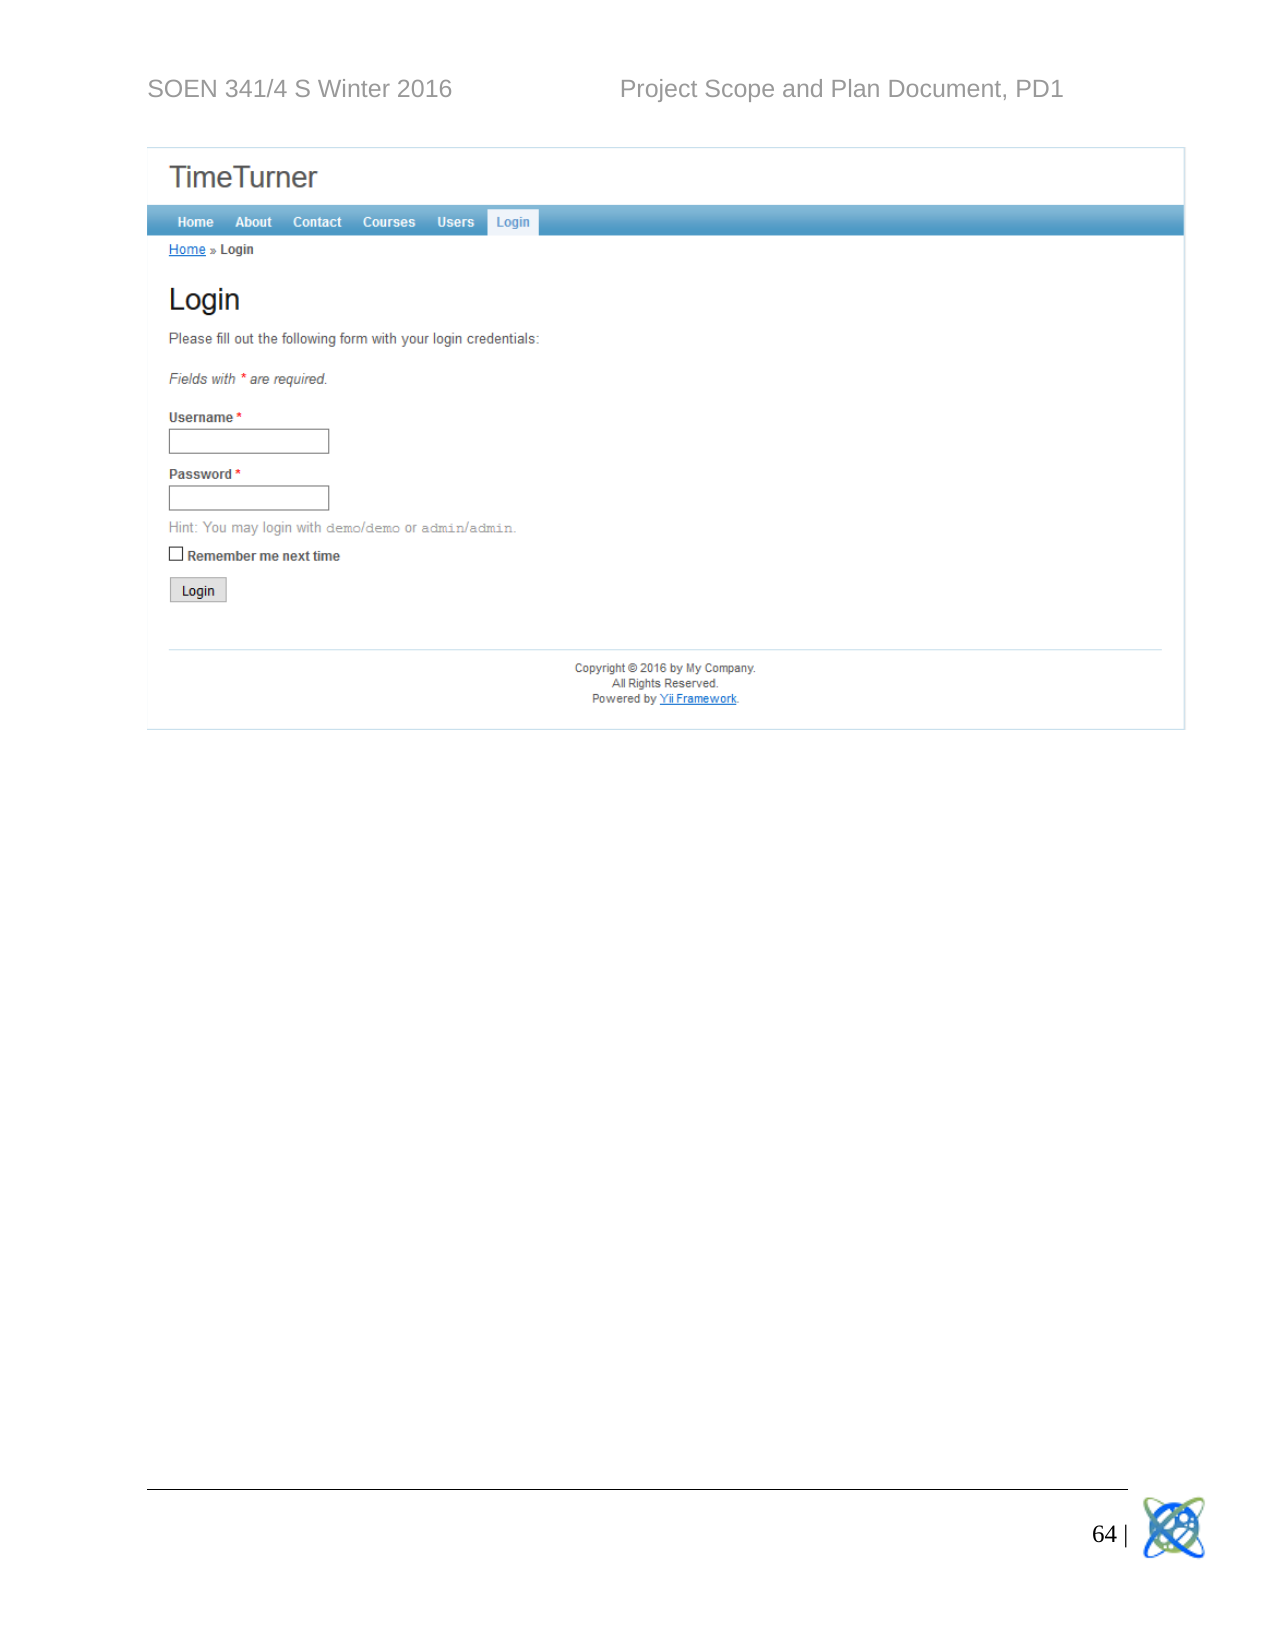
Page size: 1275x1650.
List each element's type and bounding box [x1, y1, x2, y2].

picture [147, 147, 1187, 730]
picture [1123, 1490, 1224, 1566]
